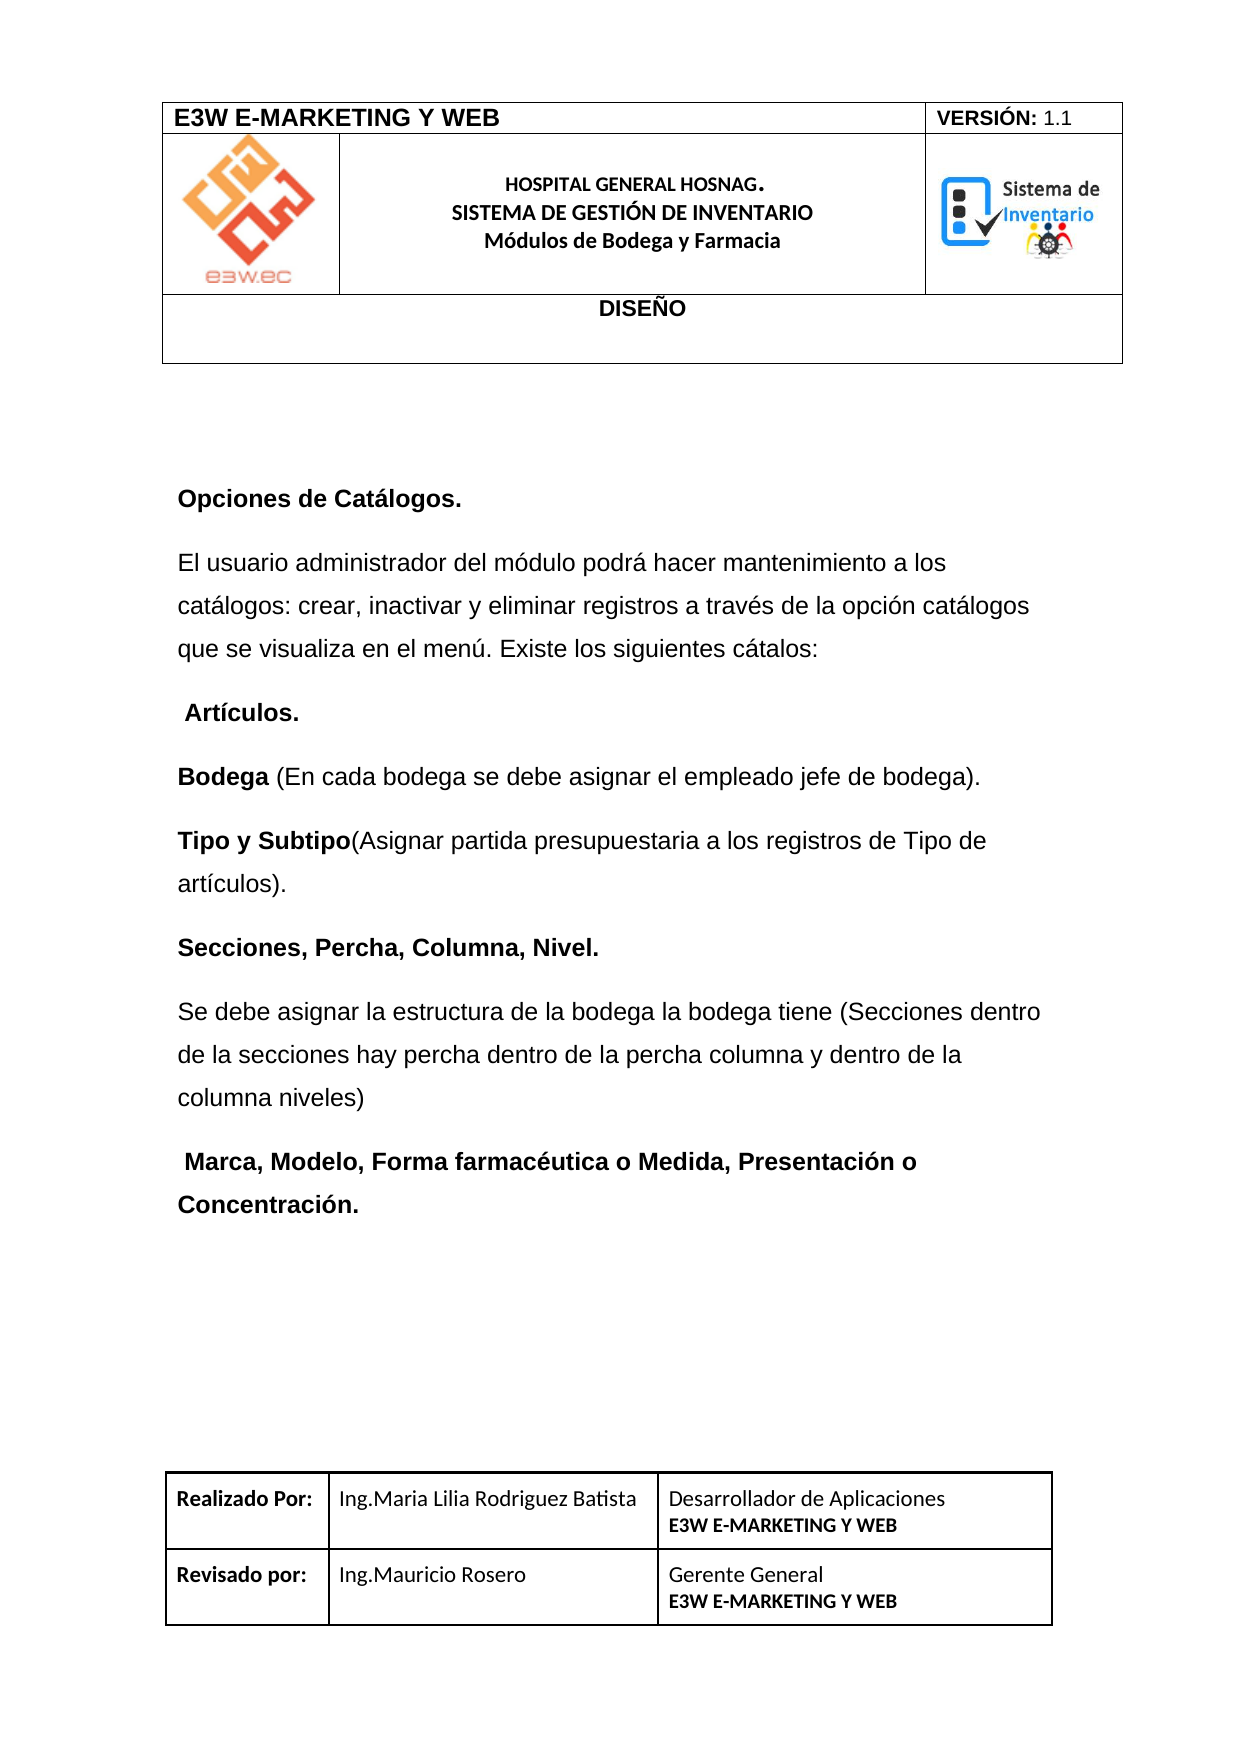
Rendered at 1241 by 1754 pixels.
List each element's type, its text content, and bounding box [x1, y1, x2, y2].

text El usuario administrador del módulo podrá hacer mantenimiento a los catálogos: crear, inactivar y eliminar registros a través de la opción catálogos que se visualiza en el menú. Existe los siguientes cátalos: [177, 547, 1063, 662]
picture [938, 168, 1110, 259]
picture [176, 134, 326, 283]
text Secciones, Percha, Columna, Nivel. [177, 933, 1063, 961]
text Opciones de Catálogos. [177, 483, 1063, 512]
text Bodega (En cada bodega se debe asignar el empleado jefe de bodega). [177, 762, 1063, 790]
text Artículos. [177, 698, 1063, 726]
text Se debe asignar la estructura de la bodega la bodega tiene (Secciones dentro de la secciones hay percha dentro de la percha columna y dentro de la columna niveles) [177, 997, 1063, 1112]
text Marca, Modelo, Forma farmacéutica o Medida, Presentación o Concentración. [177, 1147, 1063, 1219]
text Tipo y Subtipo(Asignar partida presupuestaria a los registros de Tipo de artículos). [177, 826, 1063, 897]
